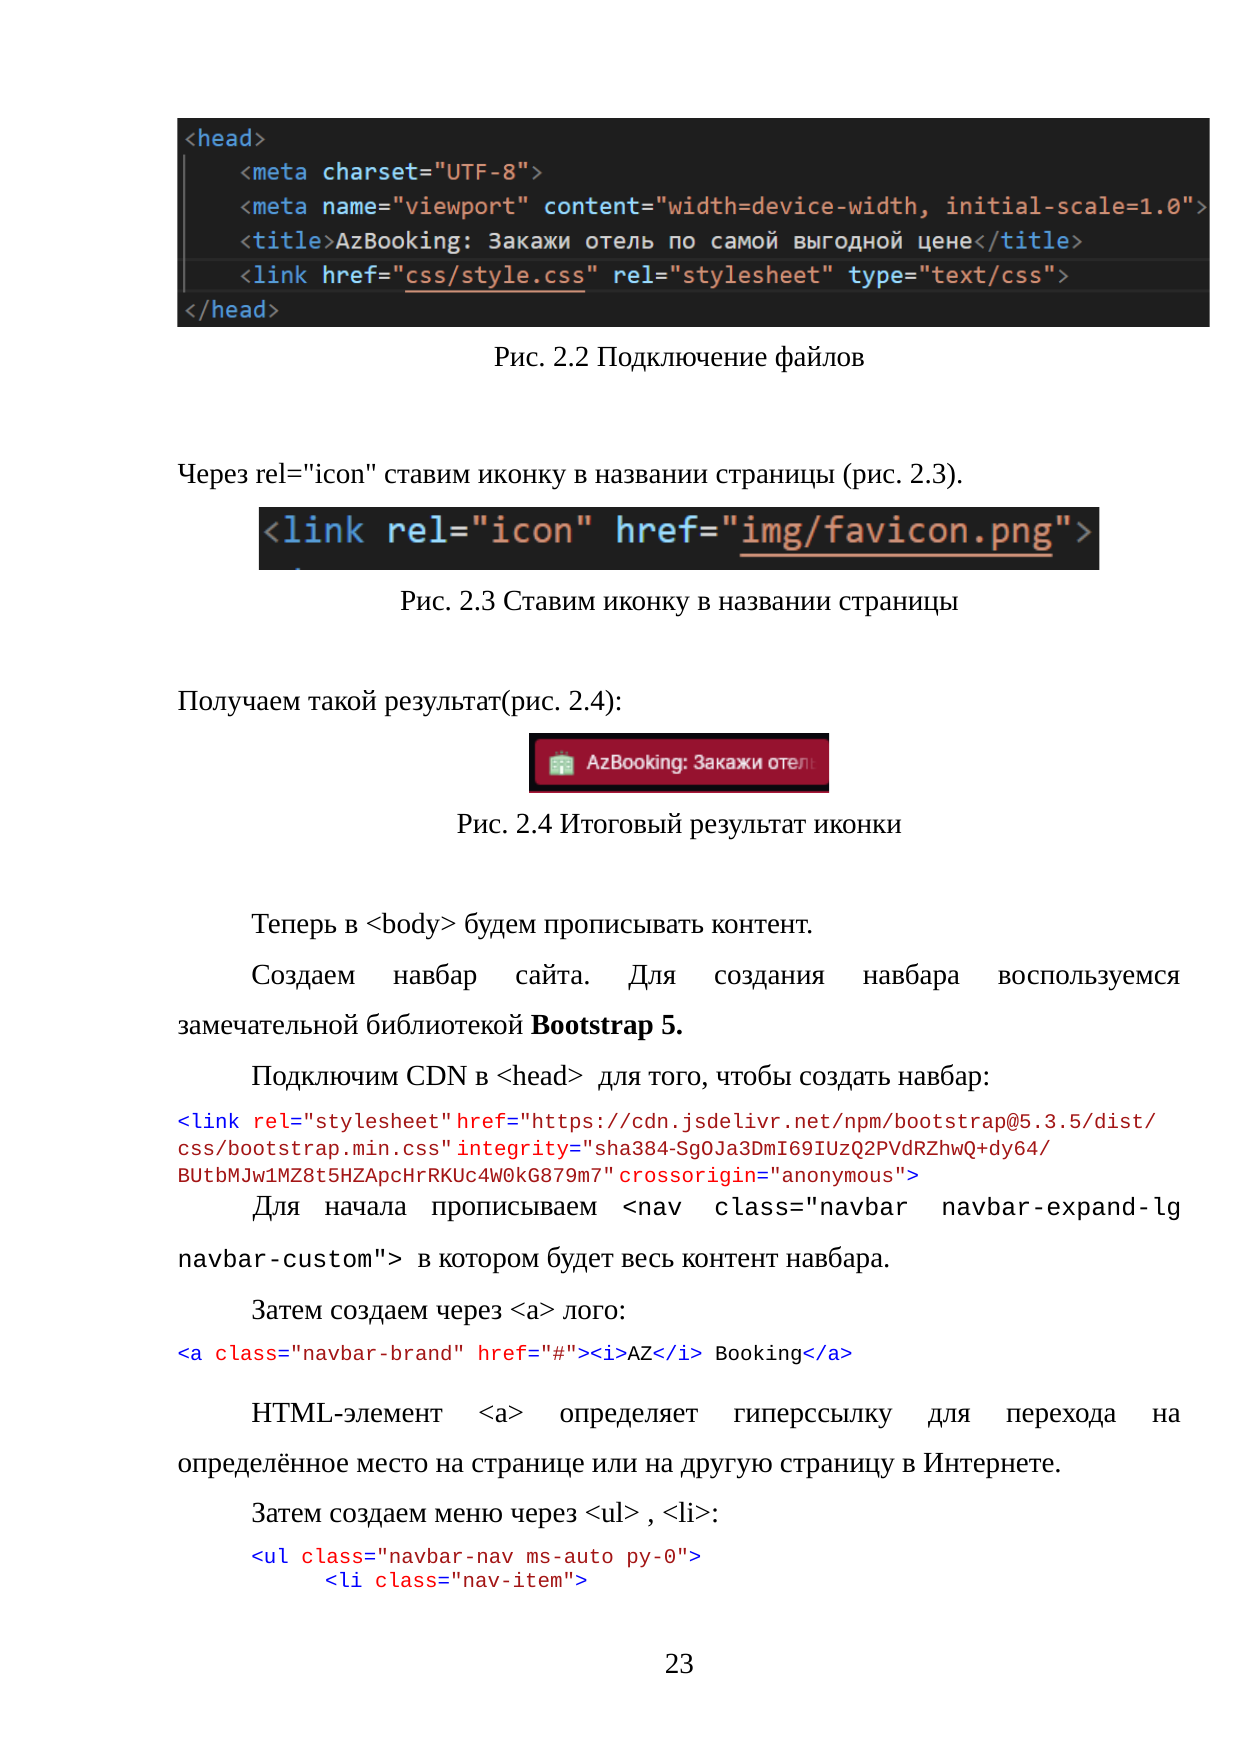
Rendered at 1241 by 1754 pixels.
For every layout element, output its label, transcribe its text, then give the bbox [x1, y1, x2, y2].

list Рис. 2.3 Ставим иконку в названии страницы [177, 583, 1181, 616]
picture [258, 507, 1100, 570]
list Для начала прописываем <nav class="navbar navbar-expand-lg navbar-custom"> в котором будет весь контент навбара. [177, 1188, 1181, 1275]
list Получаем такой результат(рис. 2.4): [177, 683, 1181, 717]
list Рис. 2.2 Подключение файлов [177, 339, 1181, 373]
list Теперь в <body> будем прописывать контент. [177, 907, 1181, 940]
list Затем создаем меню через <ul> , <li>: [177, 1496, 1181, 1529]
picture [177, 118, 1210, 327]
list Создаем навбар сайта. Для создания навбара воспользуемся замечательной библиотекой Bootstrap 5. [177, 957, 1181, 1041]
list Подключим CDN в <head> для того, чтобы создать навбар: [177, 1058, 1181, 1091]
text <link rel="stylesheet" href="https://cdn.jsdelivr.net/npm/bootstrap@5.3.5/dist/css/bootstrap.min.css" integrity="sha384‑SgOJa3DmI69IUzQ2PVdRZhwQ+dy64/BUtbMJw1MZ8t5HZApcHrRKUc4W0kG879m7" crossorigin="anonymous"> [177, 1108, 1181, 1188]
text Через rel="icon" ставим иконку в названии страницы (рис. 2.3). [177, 457, 1181, 490]
list HTML-элемент <a> определяет гиперссылку для перехода на определённое место на странице или на другую страницу в Интернете. [177, 1395, 1181, 1479]
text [177, 1546, 1181, 1593]
list Рис. 2.4 Итоговый результат иконки [177, 806, 1181, 839]
picture [529, 733, 830, 793]
text <a class="navbar-brand" href="#"><i>AZ</i> Booking</a> [177, 1343, 1181, 1366]
text Затем создаем через <a> лого: [177, 1292, 1181, 1326]
